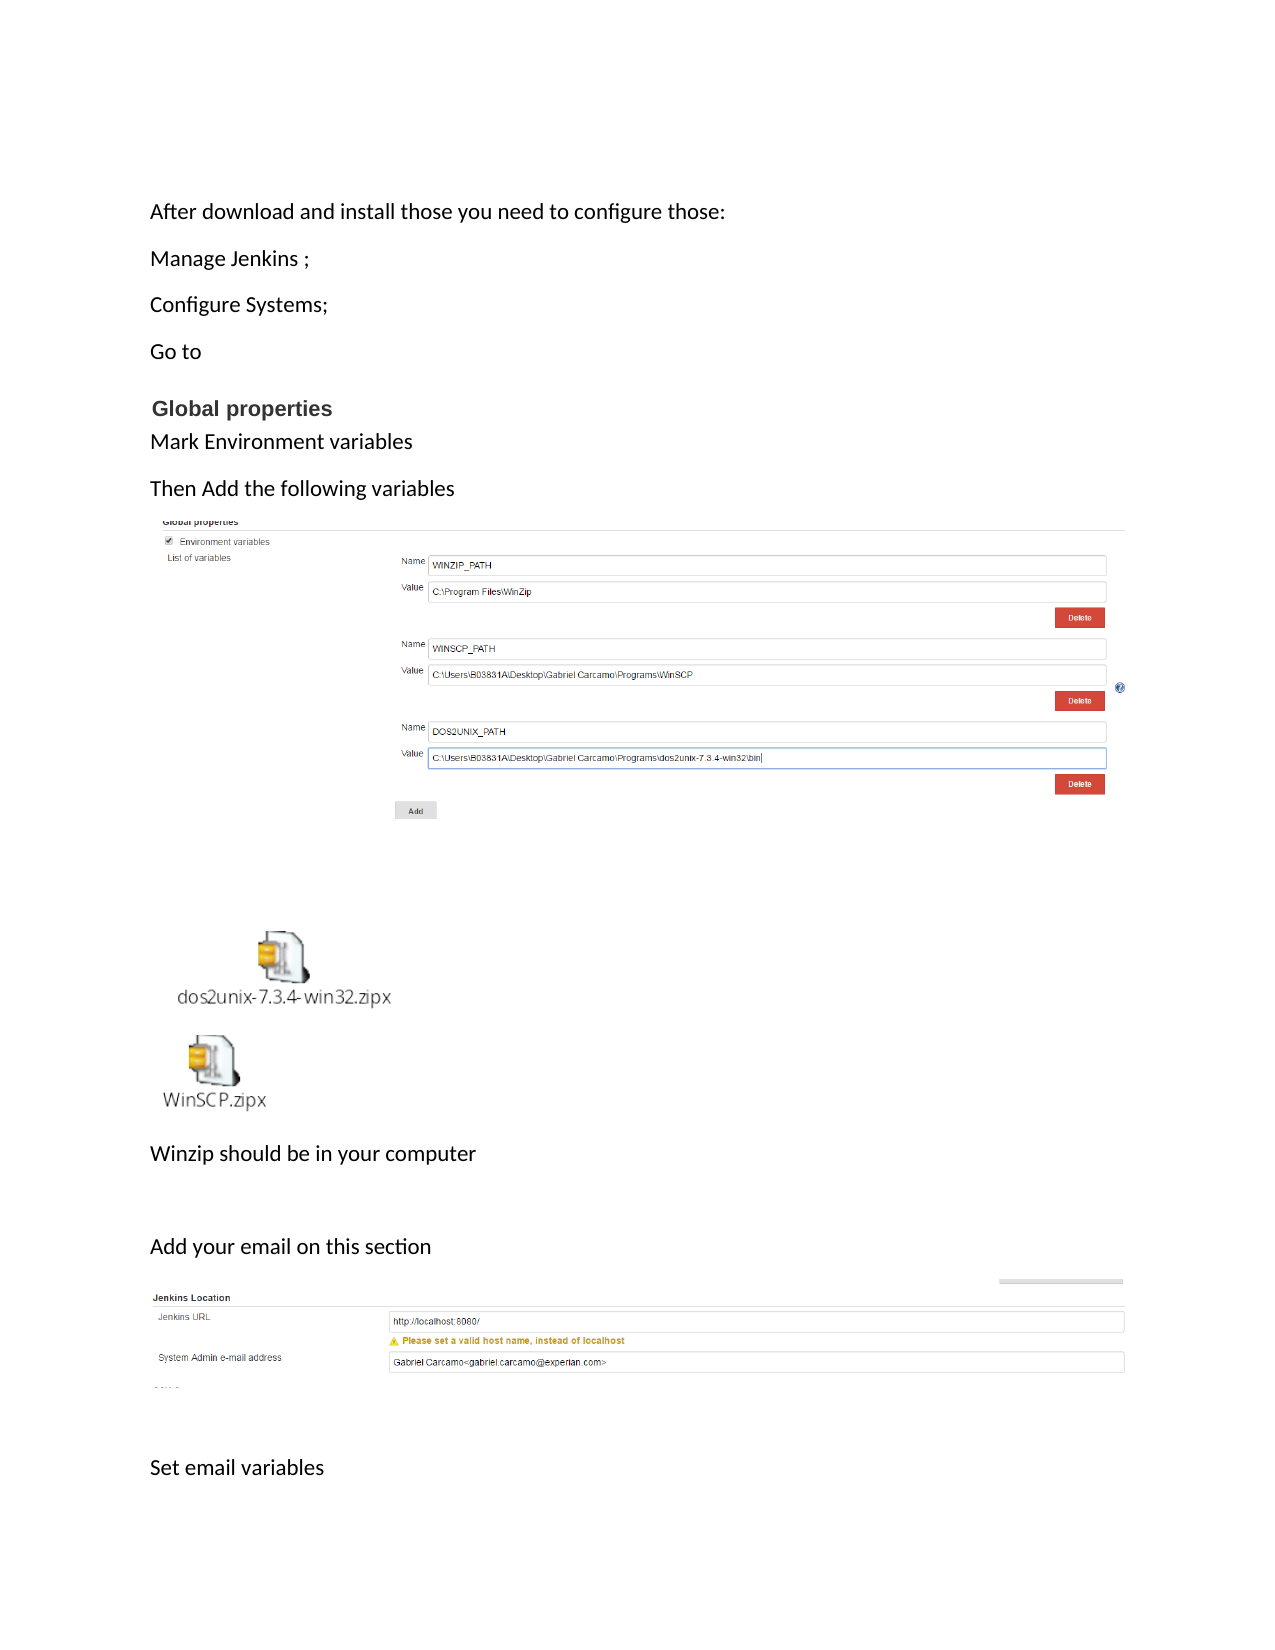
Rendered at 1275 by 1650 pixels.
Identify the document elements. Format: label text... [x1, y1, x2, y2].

text Configure Systems; [150, 291, 1125, 319]
text After download and install those you need to configure those: [150, 197, 1125, 225]
picture [150, 1279, 1125, 1388]
text Manage Jenkins ; [150, 244, 1125, 272]
text Go to [150, 337, 1125, 366]
text Then Add the following variables [150, 474, 1125, 502]
text Winzip should be in your computer [150, 1139, 1125, 1167]
text Mark Environment variables [150, 427, 1125, 456]
text Set email variables [150, 1453, 1125, 1481]
table_header Global properties [150, 384, 1125, 427]
picture [150, 521, 1125, 819]
text Add your email on this section [150, 1232, 1125, 1261]
